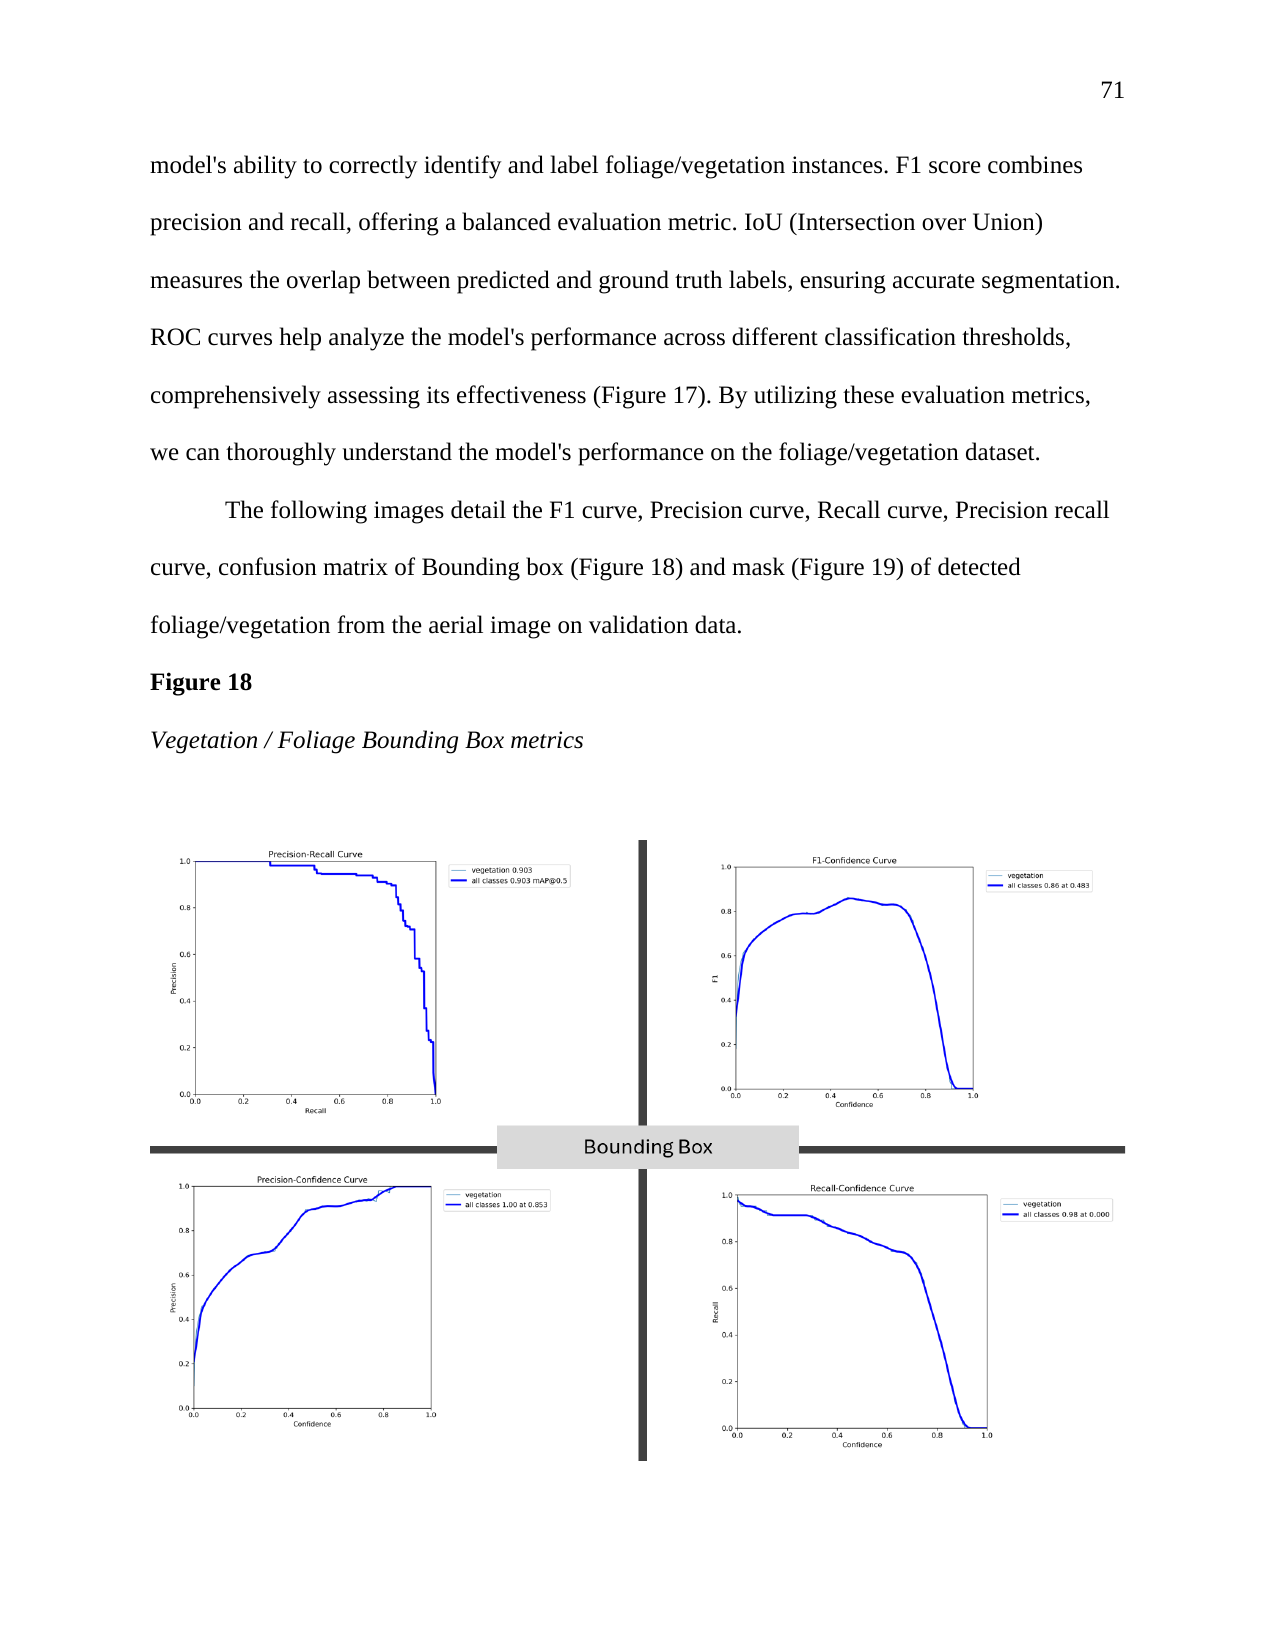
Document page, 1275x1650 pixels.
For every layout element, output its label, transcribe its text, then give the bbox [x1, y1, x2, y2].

picture [150, 840, 1125, 1461]
text The following images detail the F1 curve, Precision curve, Recall curve, Precision recall curve, confusion matrix of Bounding box (Figure 18) and mask (Figure 19) of detected foliage/vegetation from the aerial image on validation data. [150, 495, 1125, 639]
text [150, 150, 1125, 466]
text Figure 18 Vegetation / Foliage Bounding Box metrics [150, 667, 1125, 754]
